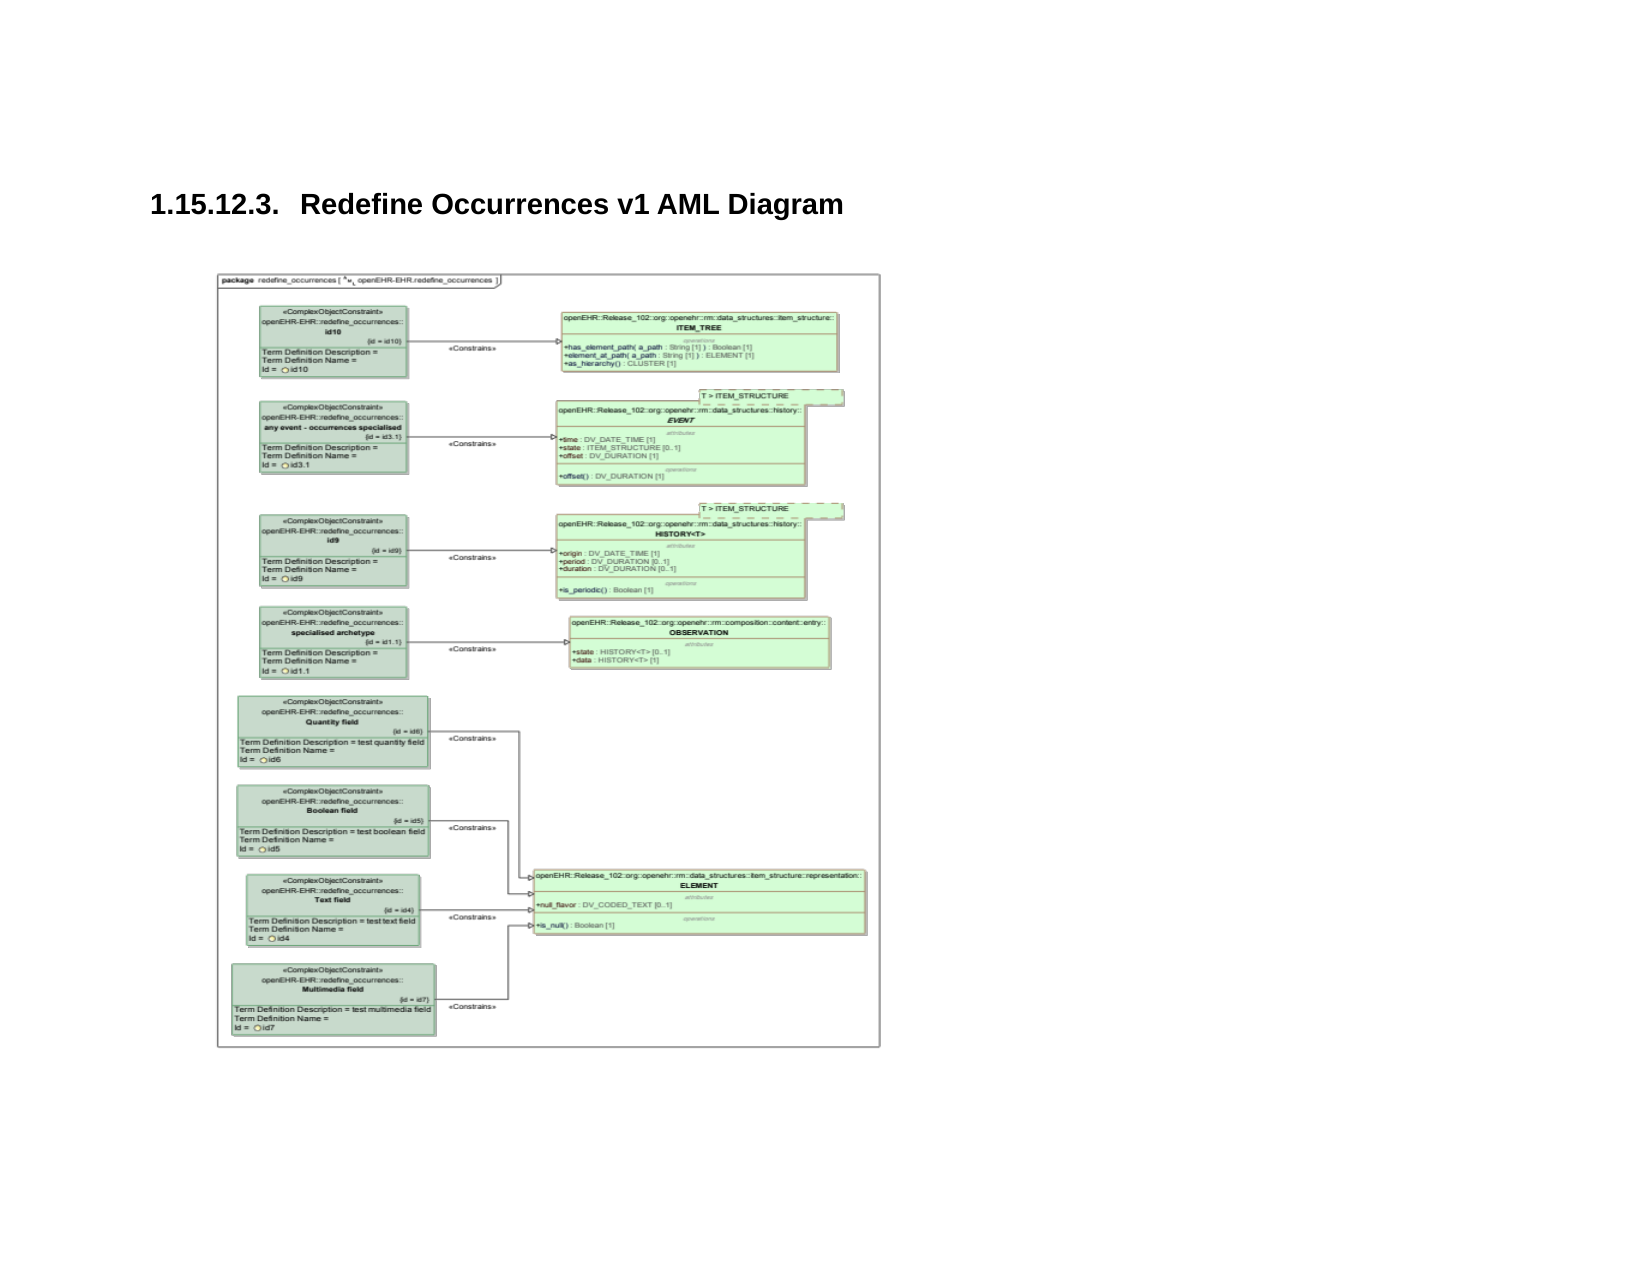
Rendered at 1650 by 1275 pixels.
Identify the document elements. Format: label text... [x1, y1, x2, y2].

subtitle Redefine Occurrences v1 AML Diagram [150, 187, 1500, 221]
